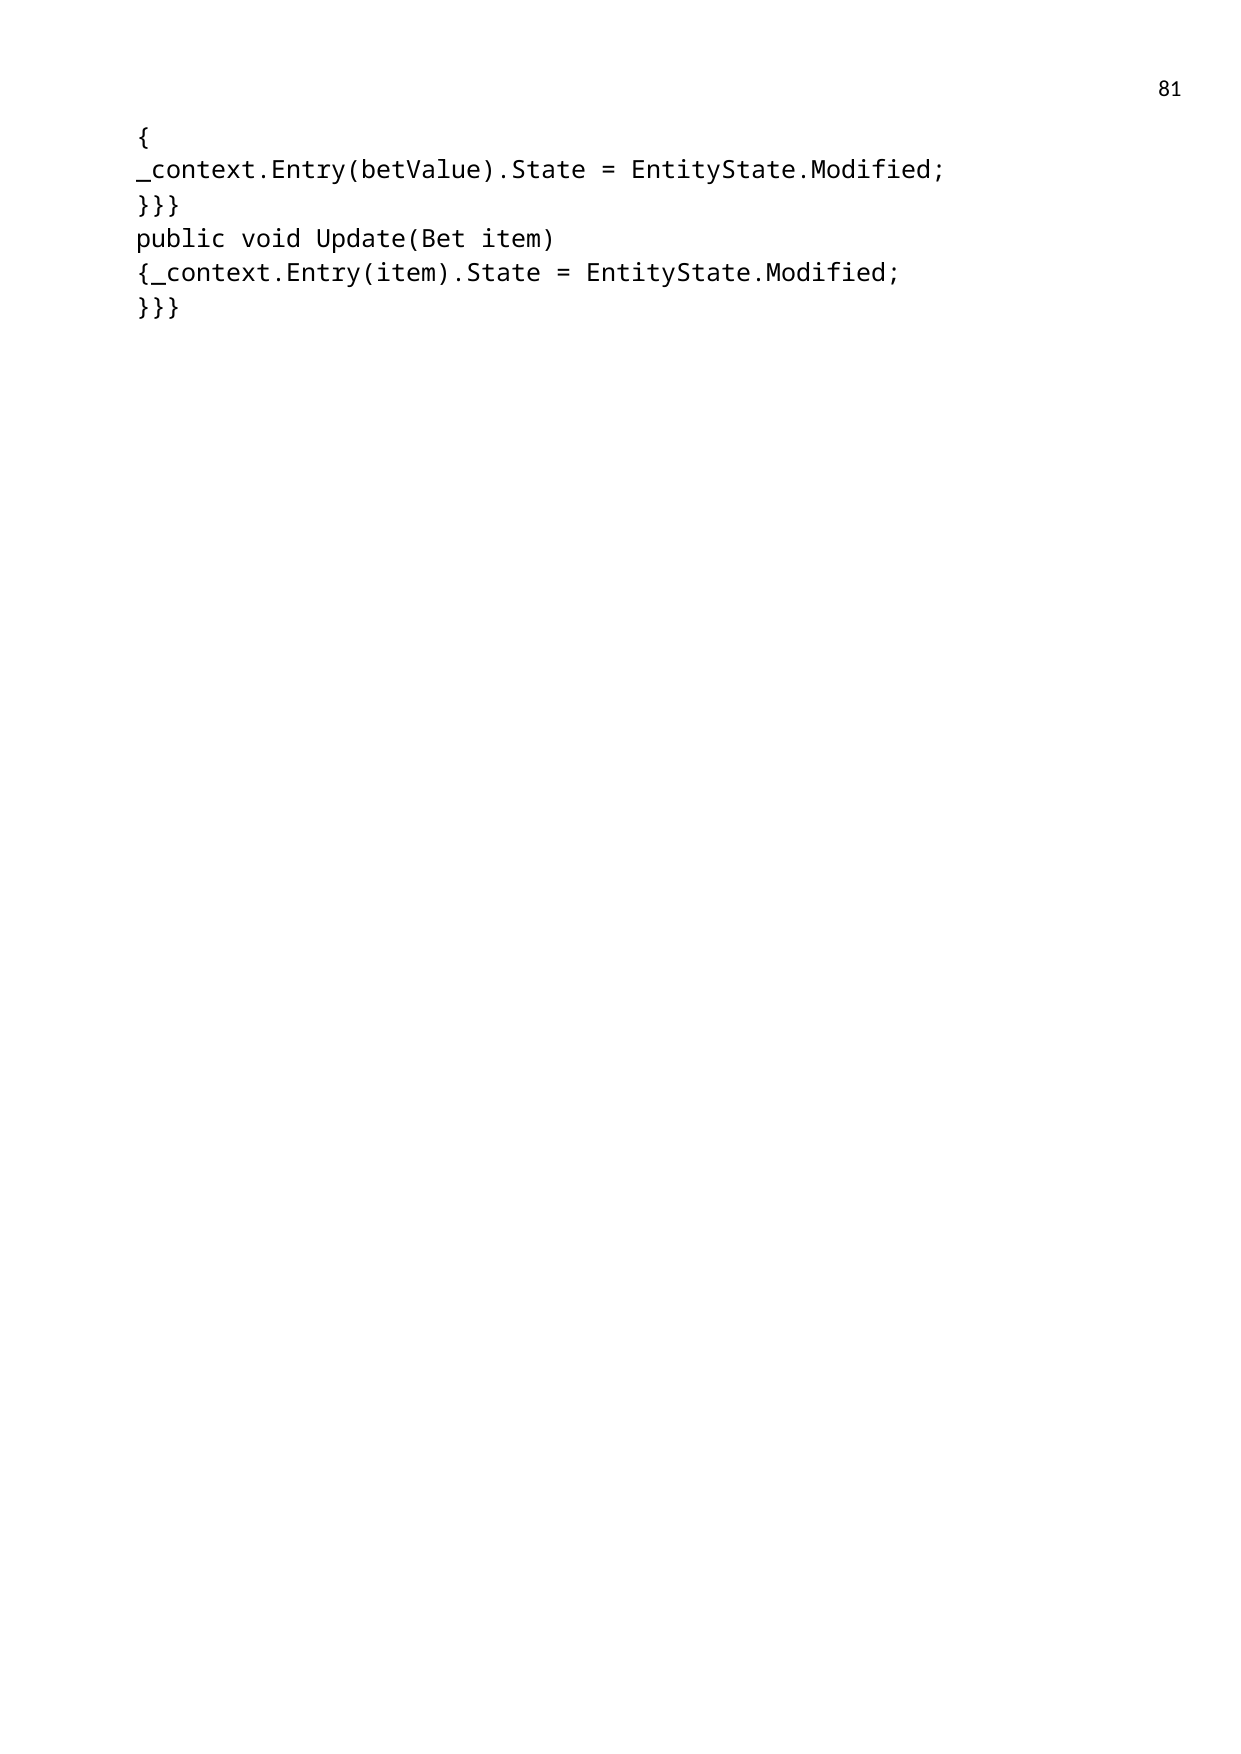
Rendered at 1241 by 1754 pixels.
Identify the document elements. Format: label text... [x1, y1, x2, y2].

text { [136, 118, 1181, 152]
text public void Update(Bet item) [136, 220, 1181, 254]
text {_context.Entry(item).State = EntityState.Modified; [136, 254, 1181, 288]
text _context.Entry(betValue).State = EntityState.Modified; [136, 152, 1181, 186]
text }}} [136, 288, 1181, 322]
text }}} [136, 186, 1181, 220]
